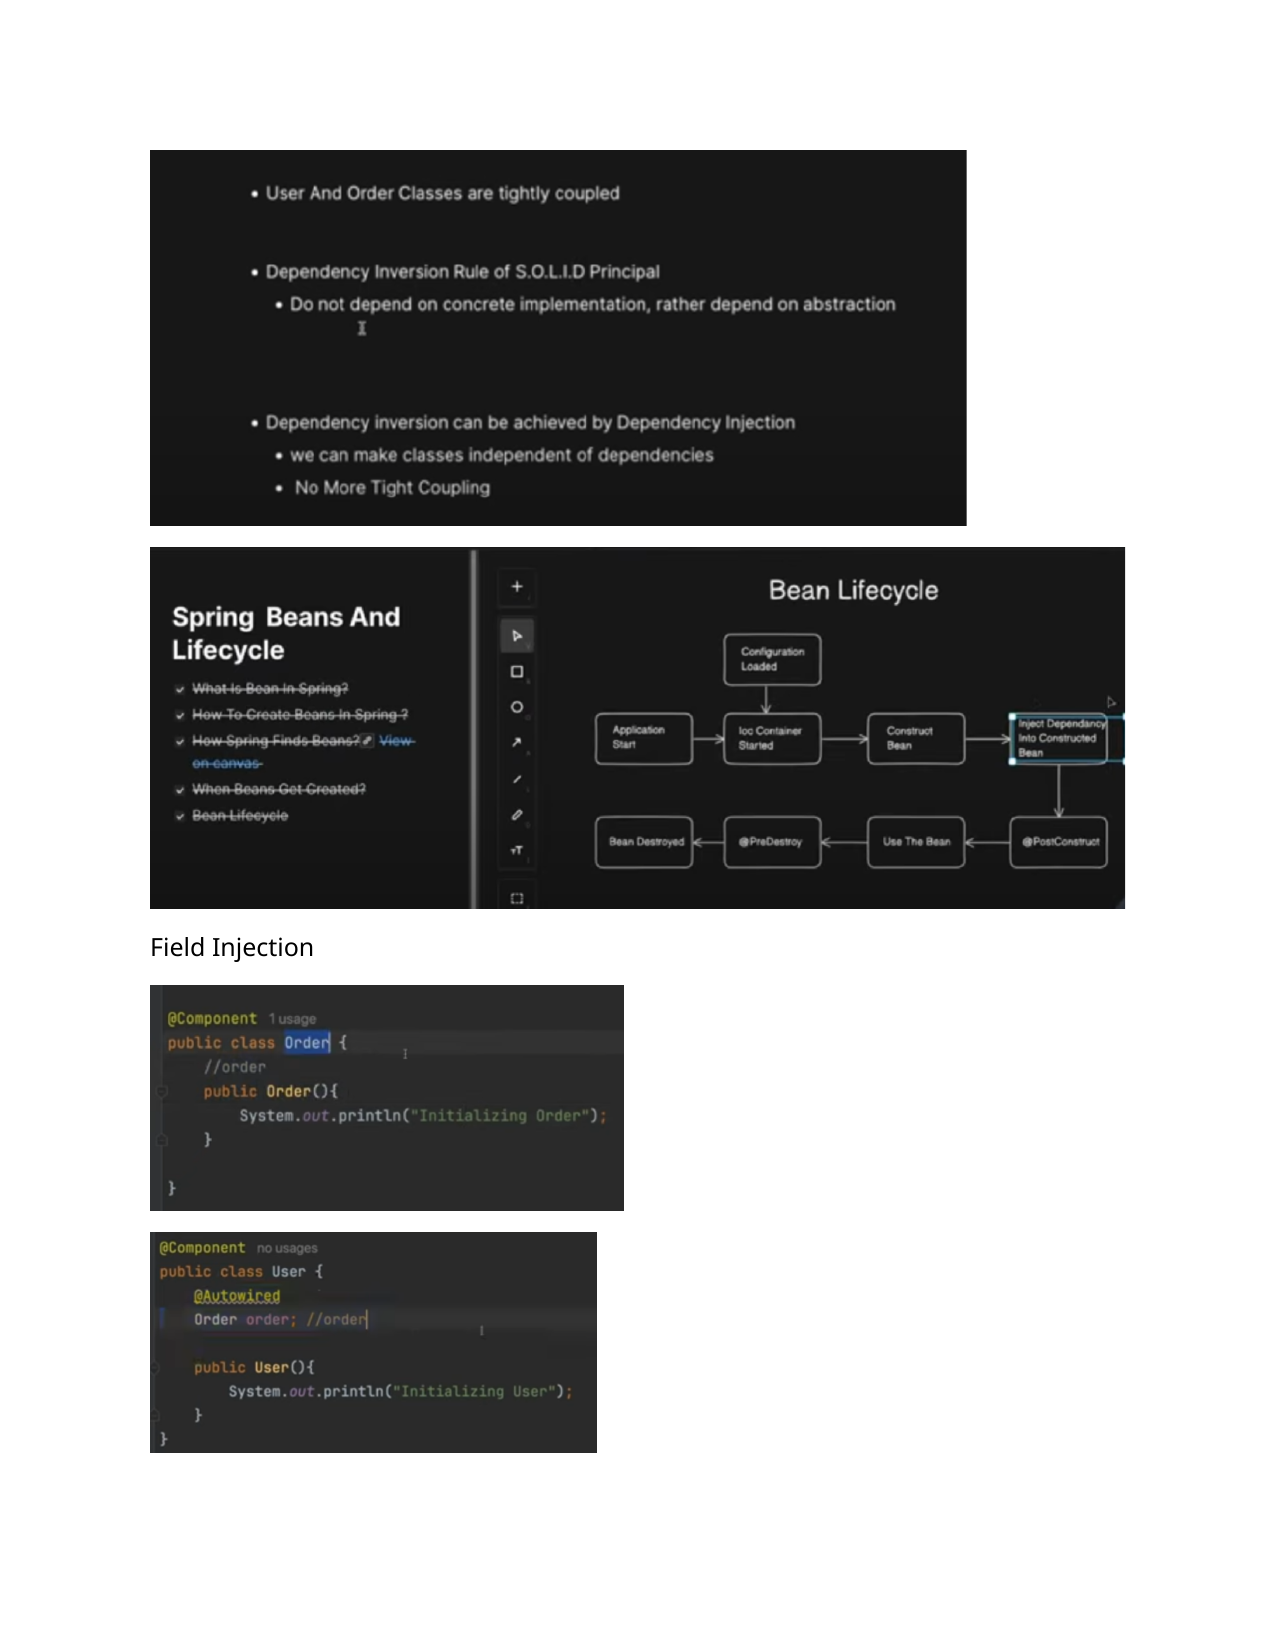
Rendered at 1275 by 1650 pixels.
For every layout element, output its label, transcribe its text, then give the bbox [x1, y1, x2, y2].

text Field Injection [150, 930, 1125, 964]
picture [150, 985, 624, 1211]
picture [150, 1232, 597, 1453]
picture [150, 547, 1125, 909]
picture [150, 150, 967, 526]
